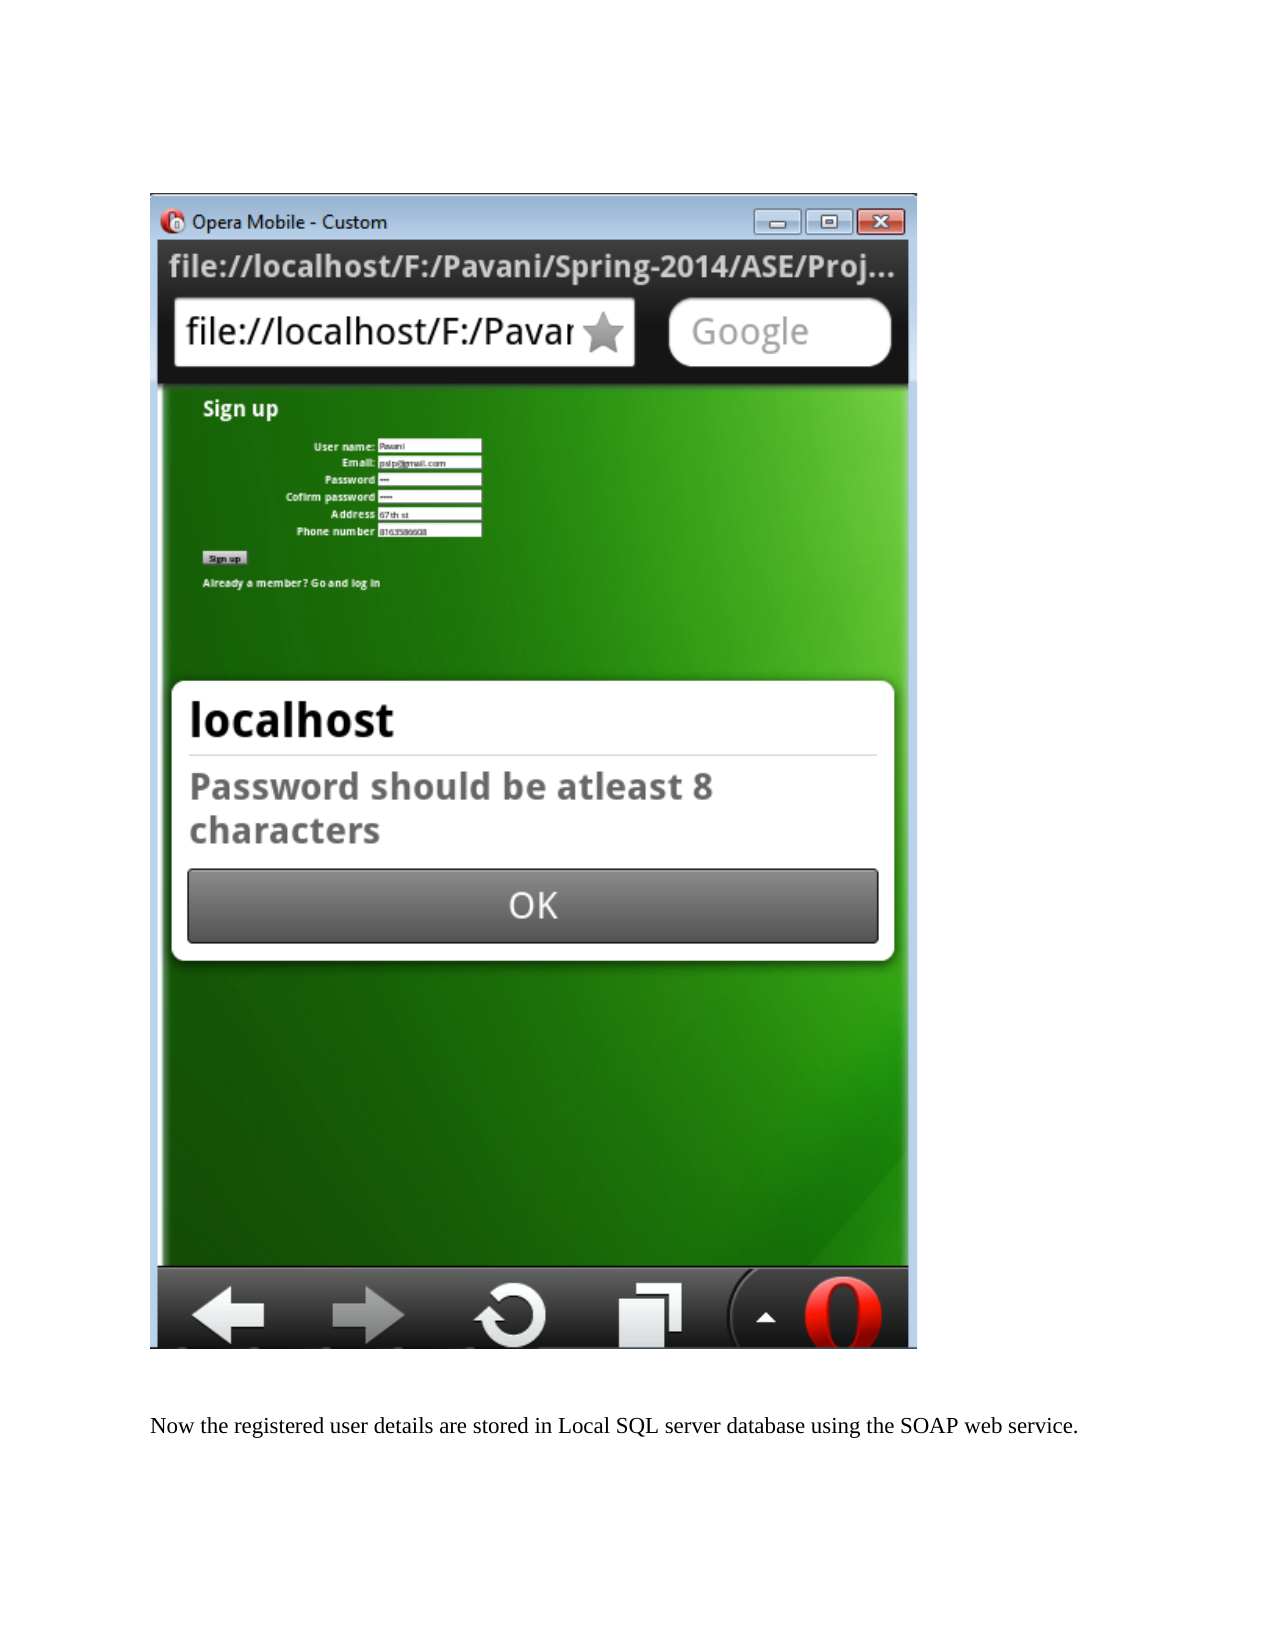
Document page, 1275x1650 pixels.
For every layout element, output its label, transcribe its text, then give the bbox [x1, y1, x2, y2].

picture [150, 193, 918, 1349]
text Now the registered user details are stored in Local SQL server database using the SOAP web service. [150, 1412, 1125, 1439]
